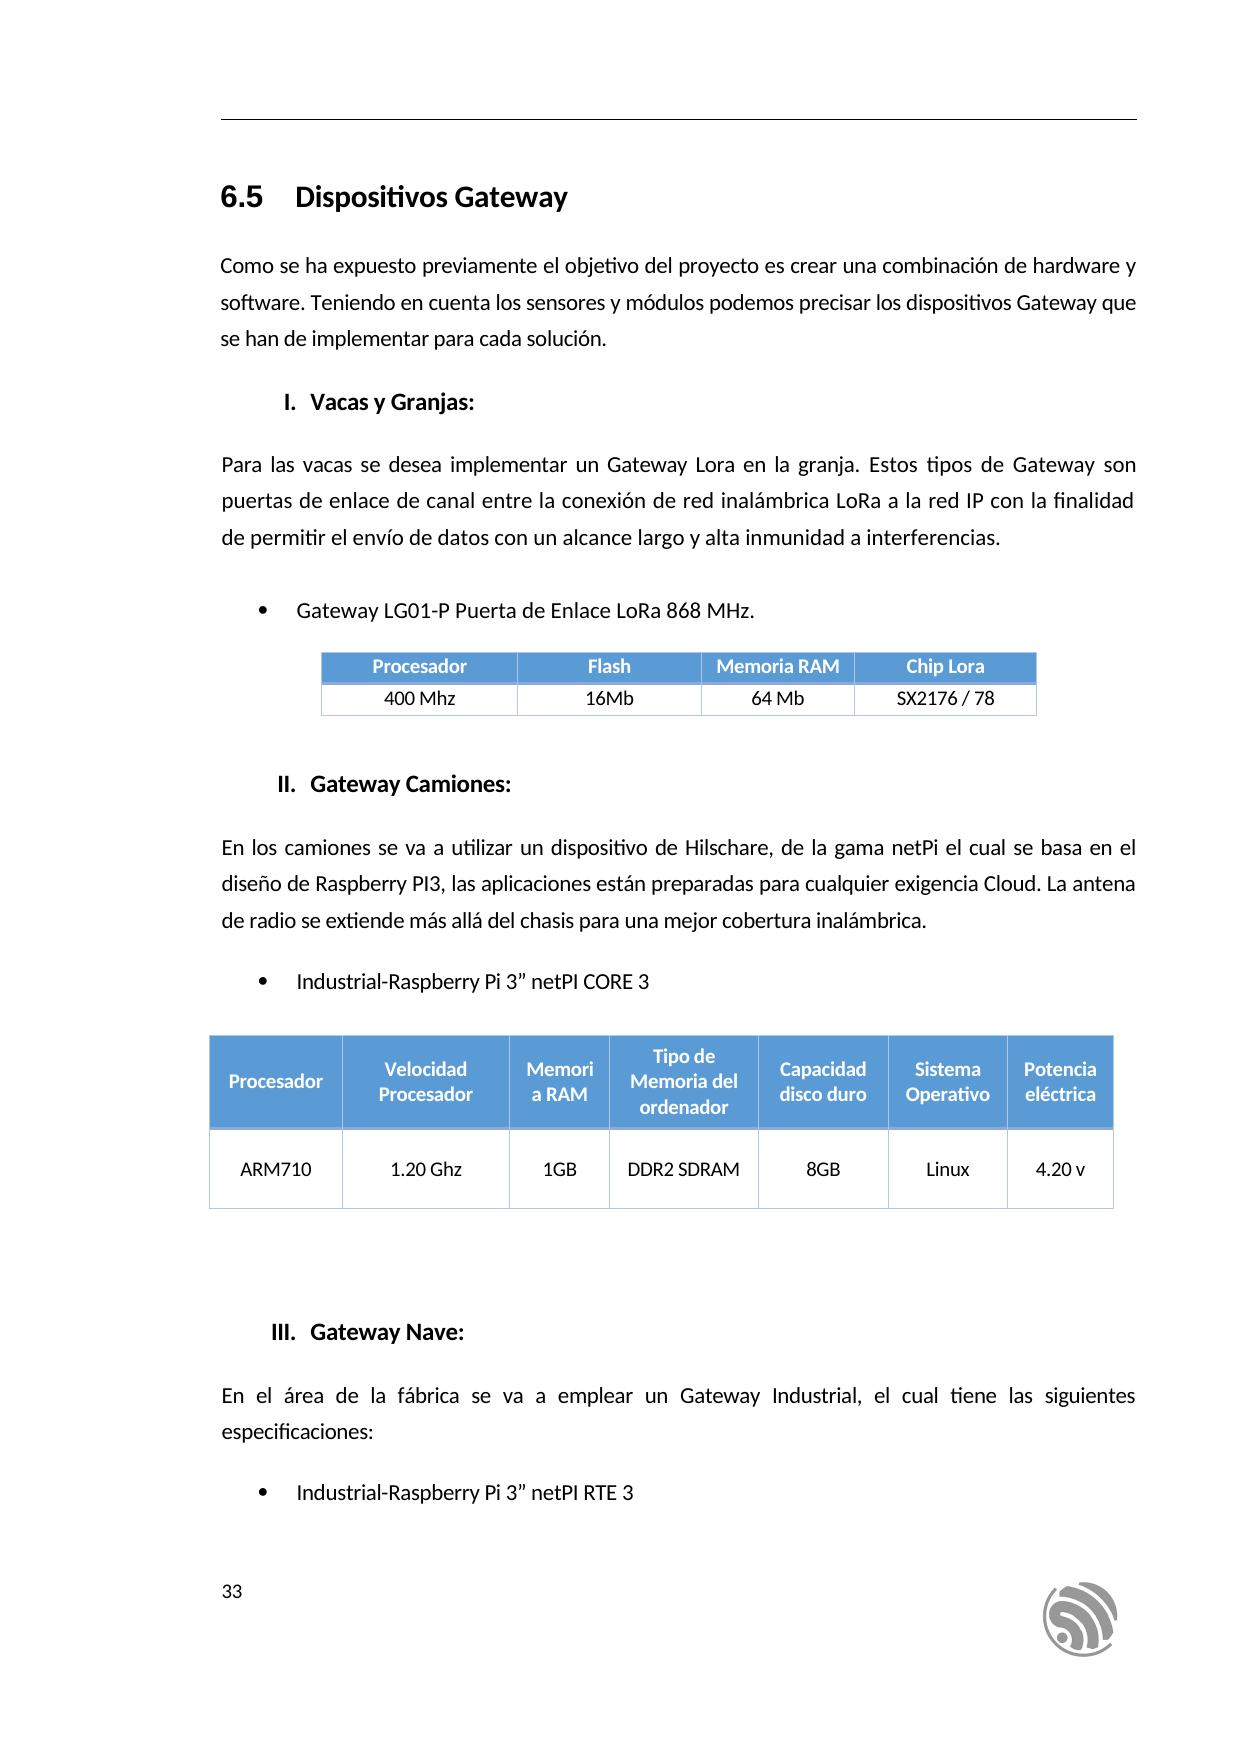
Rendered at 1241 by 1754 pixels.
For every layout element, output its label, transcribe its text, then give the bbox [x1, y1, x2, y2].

table_cell SX2176 / 78 [855, 685, 1036, 714]
table_cell 16Mb [518, 685, 701, 714]
table_cell 4.20 v [1008, 1130, 1113, 1208]
table_cell 8GB [759, 1130, 888, 1208]
picture [1025, 1560, 1138, 1673]
table_header Capacidad disco duro [759, 1036, 888, 1127]
subtitle Gateway Nave: [296, 1316, 1137, 1347]
text En los camiones se va a utilizar un dispositivo de Hilschare, de la gama netPi el cual se basa en el diseño de Raspberry PI3, las aplicaciones están preparadas para cualquier exigencia Cloud. La antena de radio se extiende más allá del chasis para una mejor cobertura inalámbrica. [221, 833, 1137, 934]
subtitle Dispositivos Gateway [220, 177, 1137, 215]
list Industrial-Raspberry Pi 3” netPI CORE 3 [259, 967, 1137, 995]
table_header Memoria RAM [510, 1036, 609, 1127]
list Industrial-Raspberry Pi 3” netPI RTE 3 [259, 1478, 1137, 1507]
text Para las vacas se desea implementar un Gateway Lora en la granja. Estos tipos de Gateway son puertas de enlace de canal entre la conexión de red inalámbrica LoRa a la red IP con la finalidad de permitir el envío de datos con un alcance largo y alta inmunidad a interferencias. [221, 450, 1137, 551]
table_cell DDR2 SDRAM [610, 1130, 758, 1208]
table_header Potencia eléctrica [1008, 1036, 1113, 1127]
table_cell 1.20 Ghz [343, 1130, 509, 1208]
table_header Flash [518, 653, 701, 682]
table_cell ARM710 [210, 1130, 342, 1208]
table_header Tipo de Memoria del ordenador [610, 1036, 758, 1127]
table_cell 400 Mhz [322, 685, 517, 714]
table_header Memoria RAM [702, 653, 854, 682]
text En el área de la fábrica se va a emplear un Gateway Industrial, el cual tiene las siguientes especificaciones: [221, 1381, 1137, 1445]
table_header Procesador [322, 653, 517, 682]
text Como se ha expuesto previamente el objetivo del proyecto es crear una combinación de hardware y software. Teniendo en cuenta los sensores y módulos podemos precisar los dispositivos Gateway que se han de implementar para cada solución. [220, 252, 1137, 352]
subtitle Gateway Camiones: [296, 768, 1137, 799]
table_cell 1GB [510, 1130, 609, 1208]
subtitle Vacas y Granjas: [296, 386, 1078, 416]
table_header Chip Lora [855, 653, 1036, 682]
table_cell 64 Mb [702, 685, 854, 714]
list Gateway LG01-P Puerta de Enlace LoRa 868 MHz. [259, 596, 1137, 624]
table_header Procesador [210, 1036, 342, 1127]
table_header Velocidad Procesador [343, 1036, 509, 1127]
table_cell Linux [889, 1130, 1007, 1208]
table_header Sistema Operativo [889, 1036, 1007, 1127]
